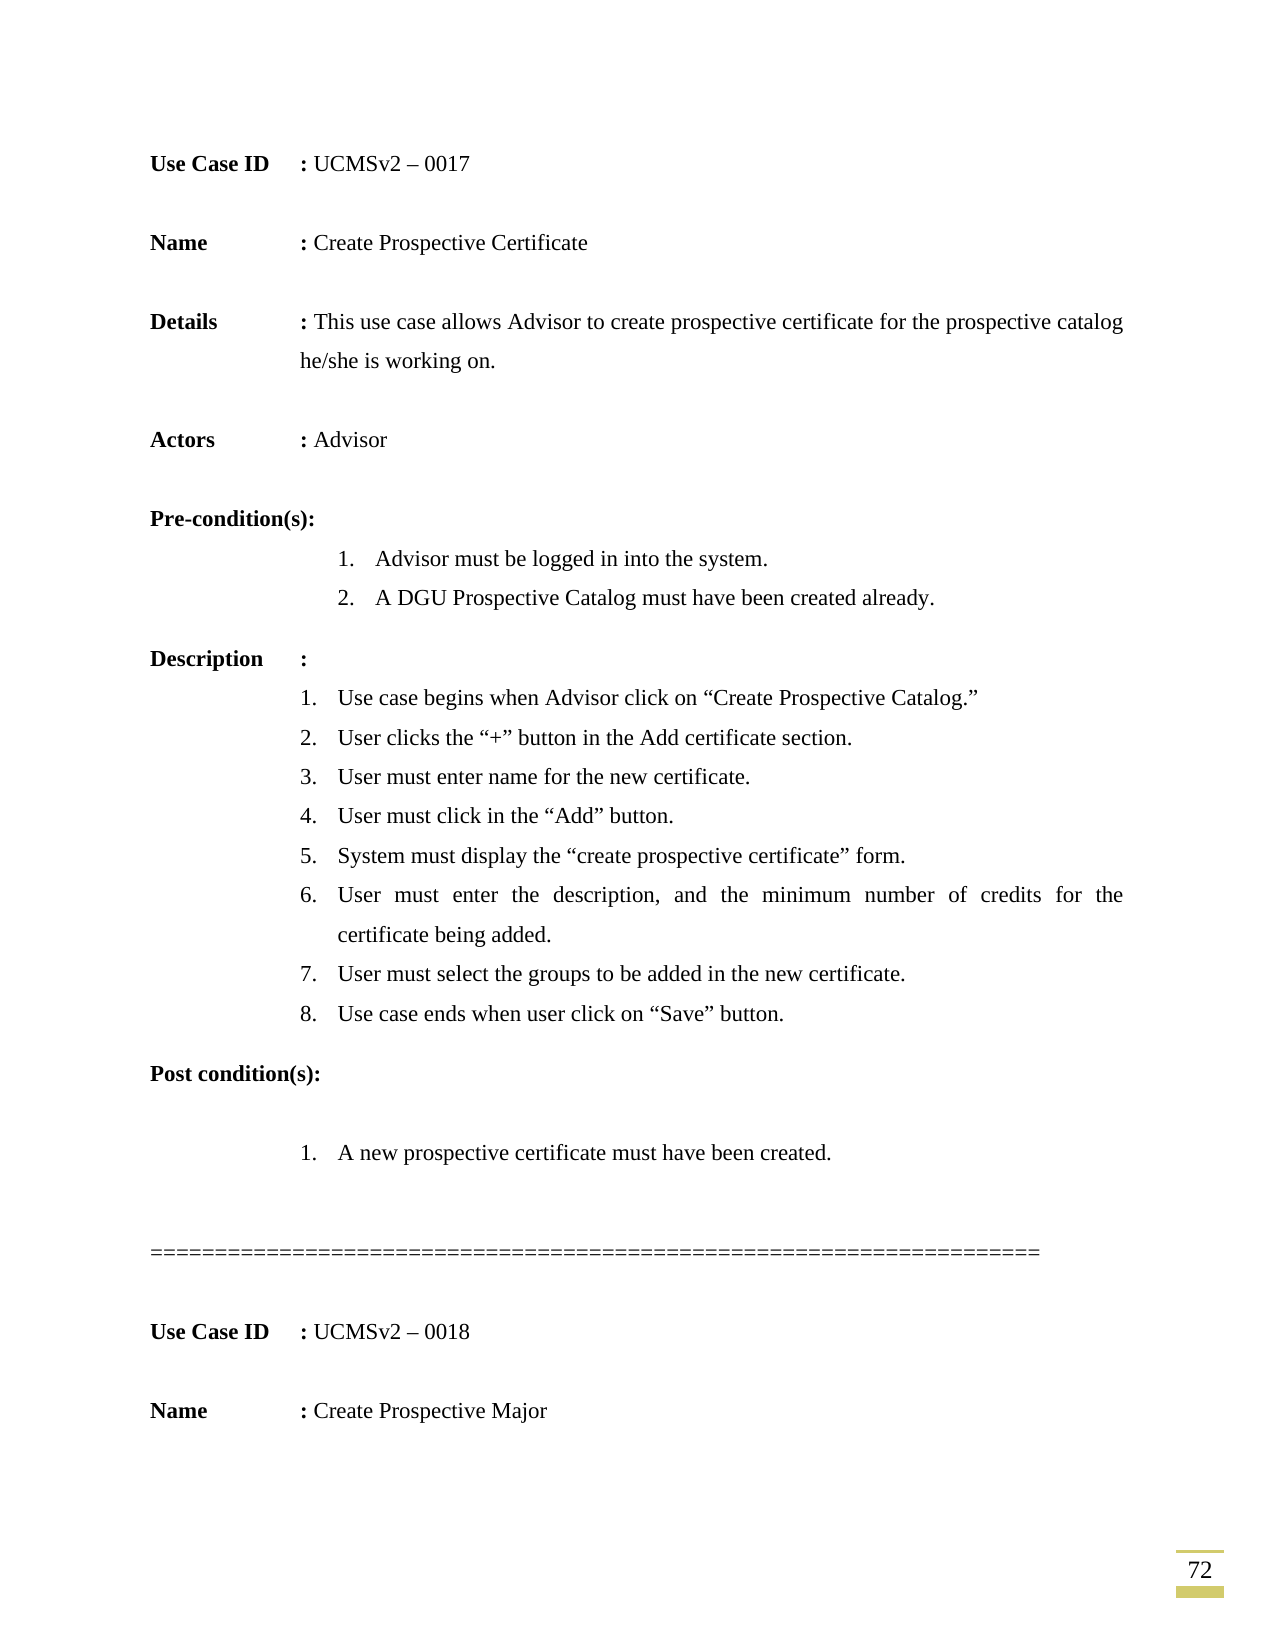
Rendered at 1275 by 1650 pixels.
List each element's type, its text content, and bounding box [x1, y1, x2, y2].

text Use Case ID : UCMSv2 – 0018 [150, 1318, 1125, 1344]
text Details : This use case allows Advisor to create prospective certificate for the prospective catalog he/she is working on. [150, 308, 1125, 374]
text Name : Create Prospective Certificate [150, 229, 1125, 255]
list Use case ends when user click on “Save” button. [300, 1000, 1125, 1026]
list Use case begins when Advisor click on “Create Prospective Catalog.” [300, 684, 1125, 710]
text Description : [150, 644, 1125, 671]
list A new prospective certificate must have been created. [300, 1139, 1125, 1166]
list User must click in the “Add” button. [300, 802, 1125, 829]
list User must enter name for the new certificate. [300, 763, 1125, 789]
text Actors : Advisor [150, 426, 1125, 453]
text Use Case ID : UCMSv2 – 0017 [150, 150, 1125, 176]
list User must enter the description, and the minimum number of credits for the certificate being added. [300, 881, 1125, 947]
text Post condition(s): [150, 1060, 1125, 1087]
list User clicks the “+” button in the Add certificate section. [300, 723, 1125, 750]
text Name : Create Prospective Major [150, 1397, 1125, 1423]
list A DGU Prospective Catalog must have been created already. [337, 584, 1125, 611]
text ===================================================================== [150, 1239, 1125, 1265]
list System must display the “create prospective certificate” form. [300, 842, 1125, 868]
list Advisor must be logged in into the system. [337, 545, 1125, 571]
list User must select the groups to be added in the new certificate. [300, 960, 1125, 987]
text Pre-condition(s): [150, 505, 1125, 532]
